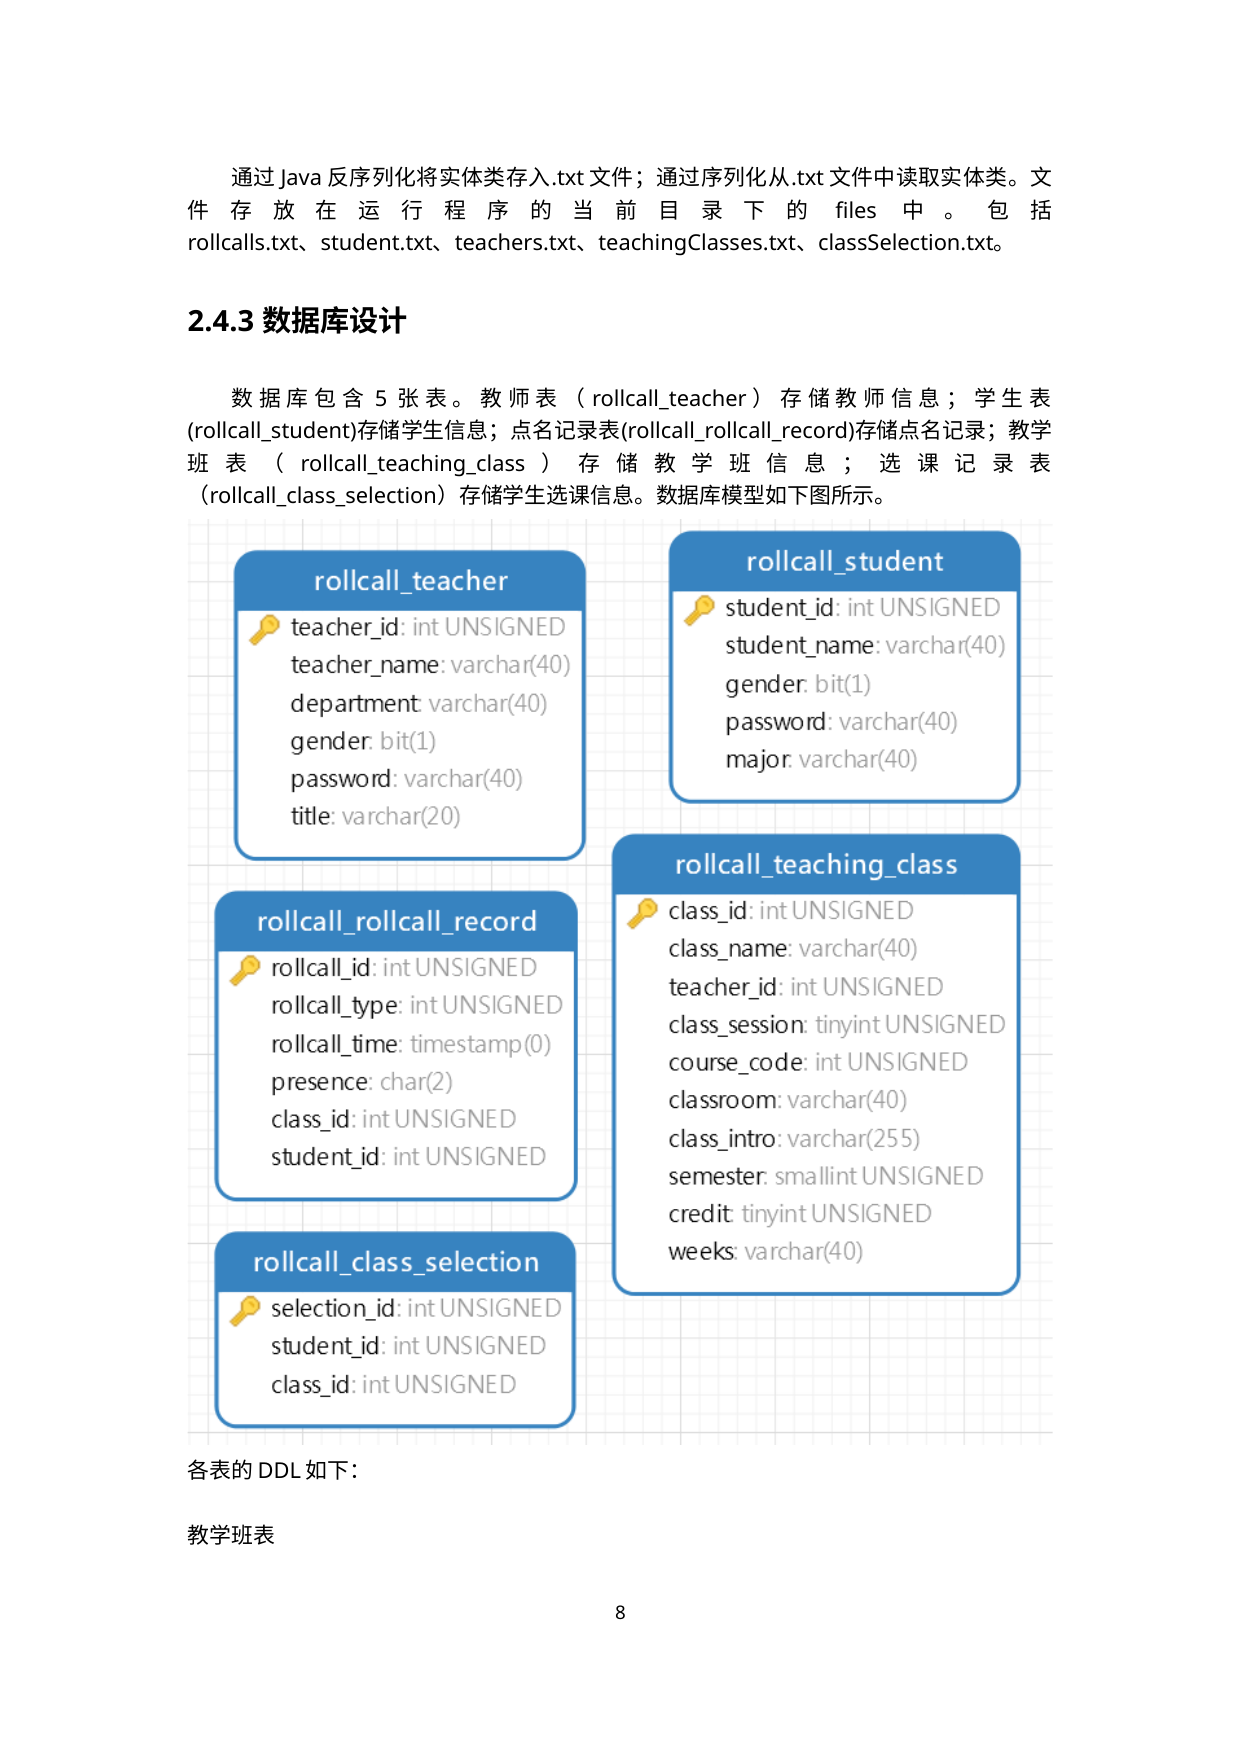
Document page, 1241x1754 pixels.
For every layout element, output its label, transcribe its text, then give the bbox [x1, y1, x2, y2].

text 教学班表 [187, 1518, 1053, 1551]
text 通过Java反序列化将实体类存入.txt文件；通过序列化从.txt文件中读取实体类。文件存放在运行程序的当前目录下的files中。包括rollcalls.txt、student.txt、teachers.txt、teachingClasses.txt、classSelection.txt。 [187, 160, 1053, 257]
subtitle 2.4.3 数据库设计 [187, 286, 1053, 351]
text 数据库包含5张表。教师表（rollcall_teacher）存储教师信息；学生表(rollcall_student)存储学生信息；点名记录表(rollcall_rollcall_record)存储点名记录；教学班表（rollcall_teaching_class）存储教学班信息；选课记录表（rollcall_class_selection）存储学生选课信息。数据库模型如下图所示。 [187, 381, 1053, 511]
picture [187, 519, 1053, 1445]
text 各表的DDL如下： [187, 1453, 1053, 1486]
